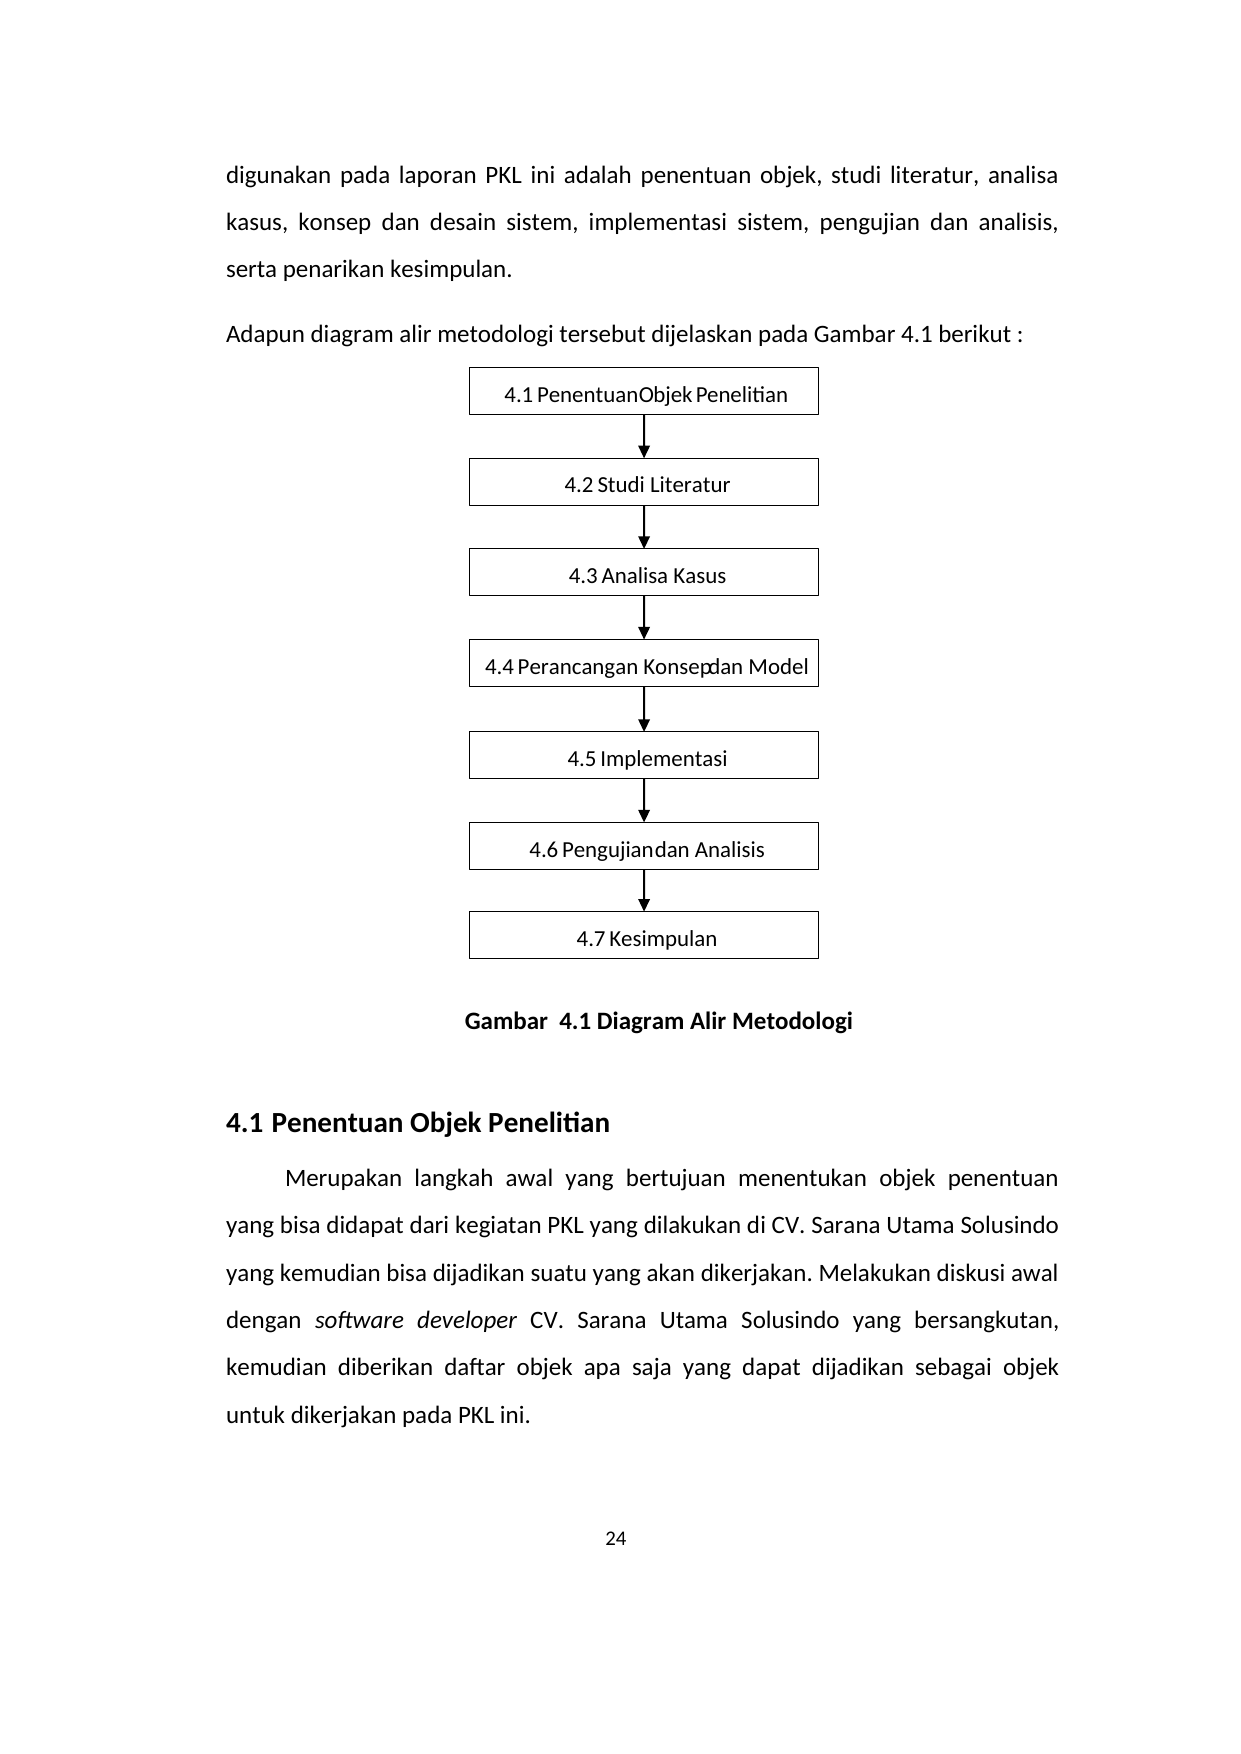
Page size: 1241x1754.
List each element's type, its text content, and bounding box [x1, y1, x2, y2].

picture [470, 375, 819, 407]
picture [470, 739, 819, 771]
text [226, 159, 1060, 284]
subtitle 4.1 Penentuan Objek Penelitian [226, 1104, 1092, 1140]
picture [470, 647, 819, 679]
text Merupakan langkah awal yang bertujuan menentukan objek penentuan yang bisa didapat dari kegiatan PKL yang dilakukan di CV. Sarana Utama Solusindo yang kemudian bisa dijadikan suatu yang akan dikerjakan. Melakukan diskusi awal dengan software developer CV. Sarana Utama Solusindo yang bersangkutan, kemudian diberikan daftar objek apa saja yang dapat dijadikan sebagai objek untuk dikerjakan pada PKL ini. [226, 1162, 1060, 1429]
subtitle Gambar 4.1 Diagram Alir Metodologi [226, 1005, 1092, 1036]
picture [470, 919, 819, 951]
picture [470, 830, 819, 862]
picture [470, 556, 819, 588]
picture [470, 466, 819, 497]
text Adapun diagram alir metodologi tersebut dijelaskan pada Gambar 4.1 berikut : [226, 319, 1090, 349]
